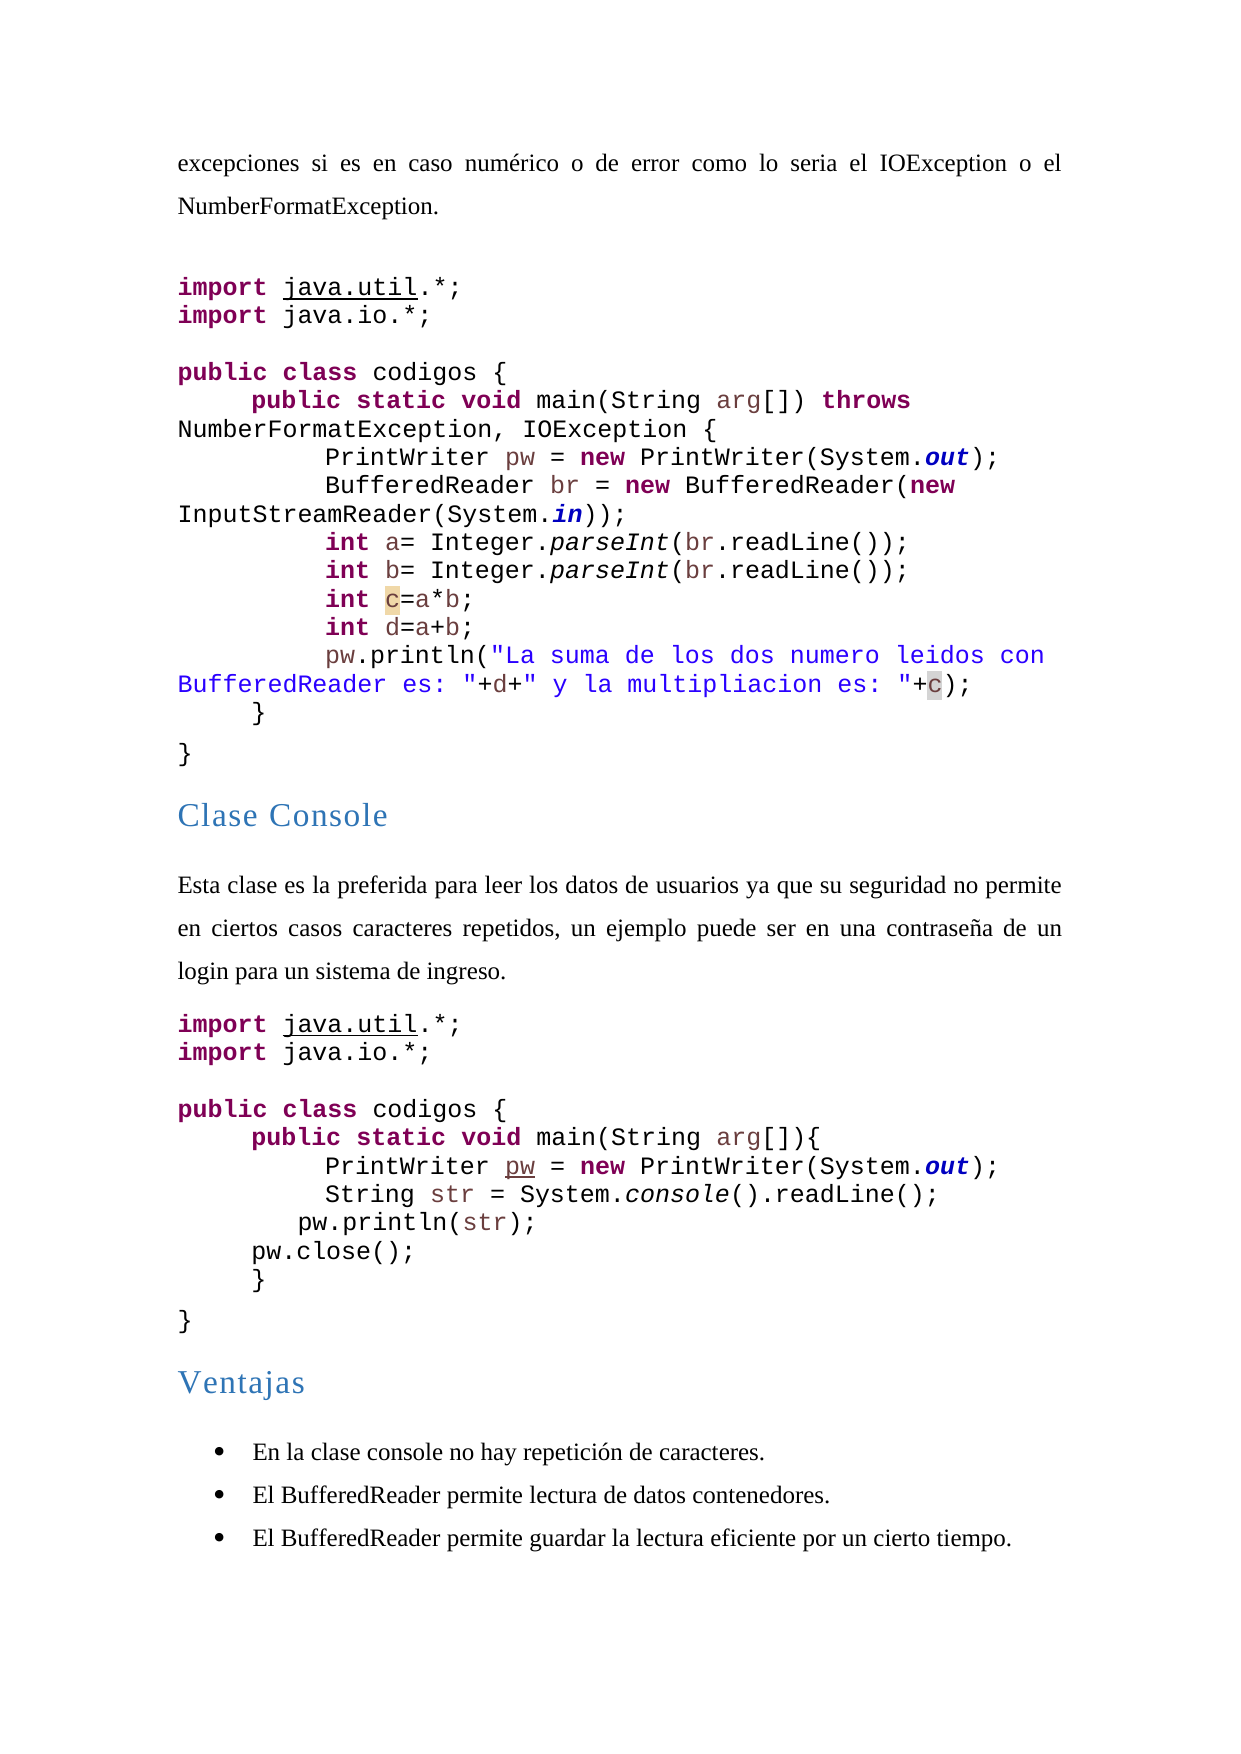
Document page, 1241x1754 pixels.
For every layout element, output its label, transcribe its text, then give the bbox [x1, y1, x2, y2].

text int d=a+b; [177, 615, 1063, 643]
text pw.close(); [177, 1238, 1063, 1267]
subtitle Clase Console [177, 796, 1063, 834]
text pw.println("La suma de los dos numero leidos con BufferedReader es: "+d+" y la multipliacion es: "+c); [177, 643, 1063, 700]
text int b= Integer.parseInt(br.readLine()); [177, 558, 1063, 586]
text public static void main(String arg[]){ [177, 1125, 1063, 1153]
list El BufferedReader permite lectura de datos contenedores. [215, 1480, 1063, 1508]
text int c=a*b; [177, 586, 385, 615]
text String str = System.console().readLine(); [177, 1182, 1063, 1210]
text public class codigos { [177, 1097, 1063, 1125]
text PrintWriter pw = new PrintWriter(System.out); [177, 445, 1063, 473]
text pw.println(str); [177, 1210, 1063, 1238]
text int a= Integer.parseInt(br.readLine()); [177, 530, 1063, 558]
text int c=a*b; [400, 586, 1063, 615]
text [177, 148, 1063, 219]
text import java.io.*; [177, 1040, 1063, 1068]
text public static void main(String arg[]) throws NumberFormatException, IOException { [177, 388, 1063, 445]
text BufferedReader br = new BufferedReader(new InputStreamReader(System.in)); [177, 473, 1063, 530]
text import java.util.*; [177, 1012, 1063, 1040]
text } [177, 1267, 1063, 1295]
text PrintWriter pw = new PrintWriter(System.out); [177, 1153, 1063, 1182]
text import java.io.*; [177, 303, 1063, 331]
text import java.util.*; [177, 275, 1063, 303]
subtitle Ventajas [177, 1362, 1063, 1401]
text } [177, 1307, 1063, 1336]
list En la clase console no hay repetición de caracteres. [215, 1437, 1063, 1465]
list El BufferedReader permite guardar la lectura eficiente por un cierto tiempo. [215, 1523, 1063, 1552]
text public class codigos { [177, 360, 1063, 388]
text } [177, 741, 1063, 769]
text } [177, 700, 1063, 728]
text Esta clase es la preferida para leer los datos de usuarios ya que su seguridad no permite en ciertos casos caracteres repetidos, un ejemplo puede ser en una contraseña de un login para un sistema de ingreso. [177, 870, 1063, 985]
